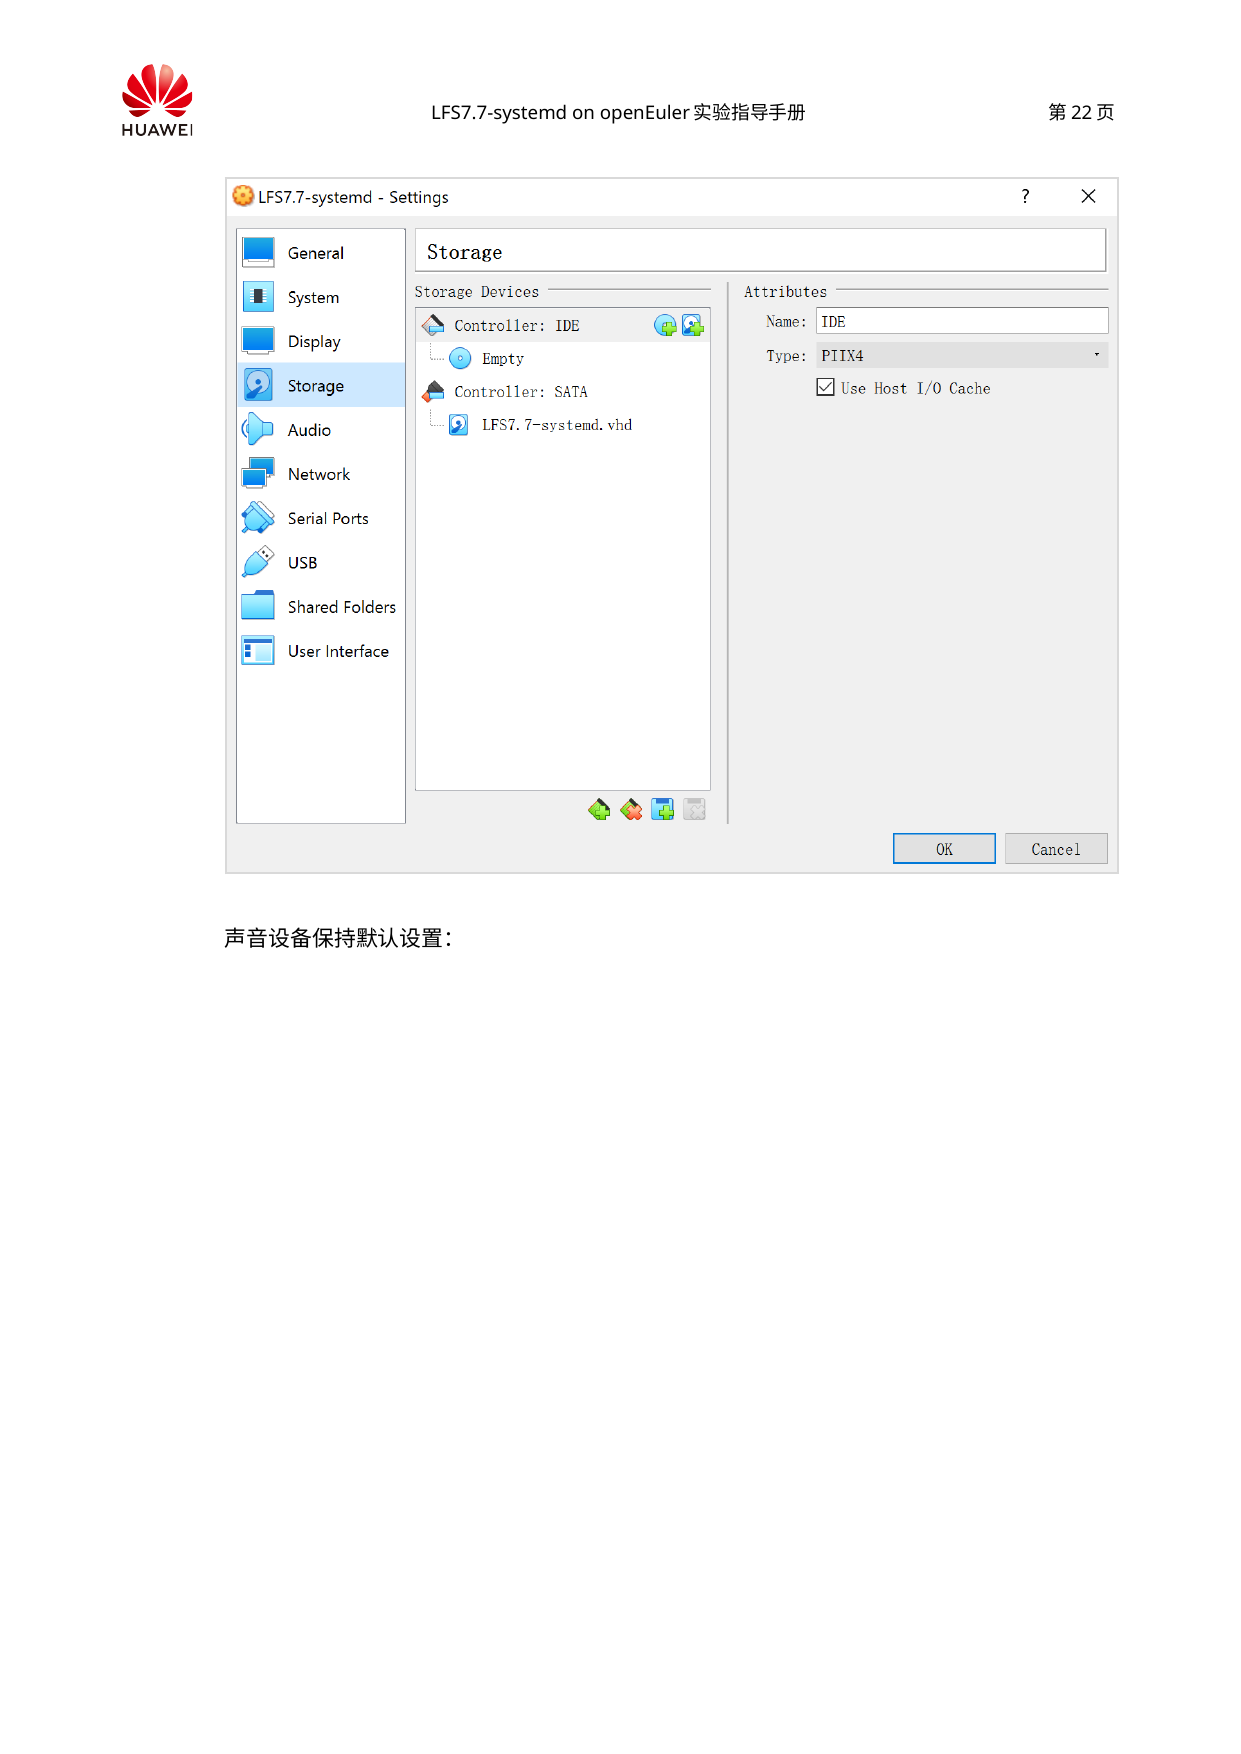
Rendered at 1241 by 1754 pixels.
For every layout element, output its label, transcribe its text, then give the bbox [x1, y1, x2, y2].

text 声音设备保持默认设置： [224, 921, 1122, 953]
picture [122, 64, 193, 136]
picture [227, 179, 1117, 872]
